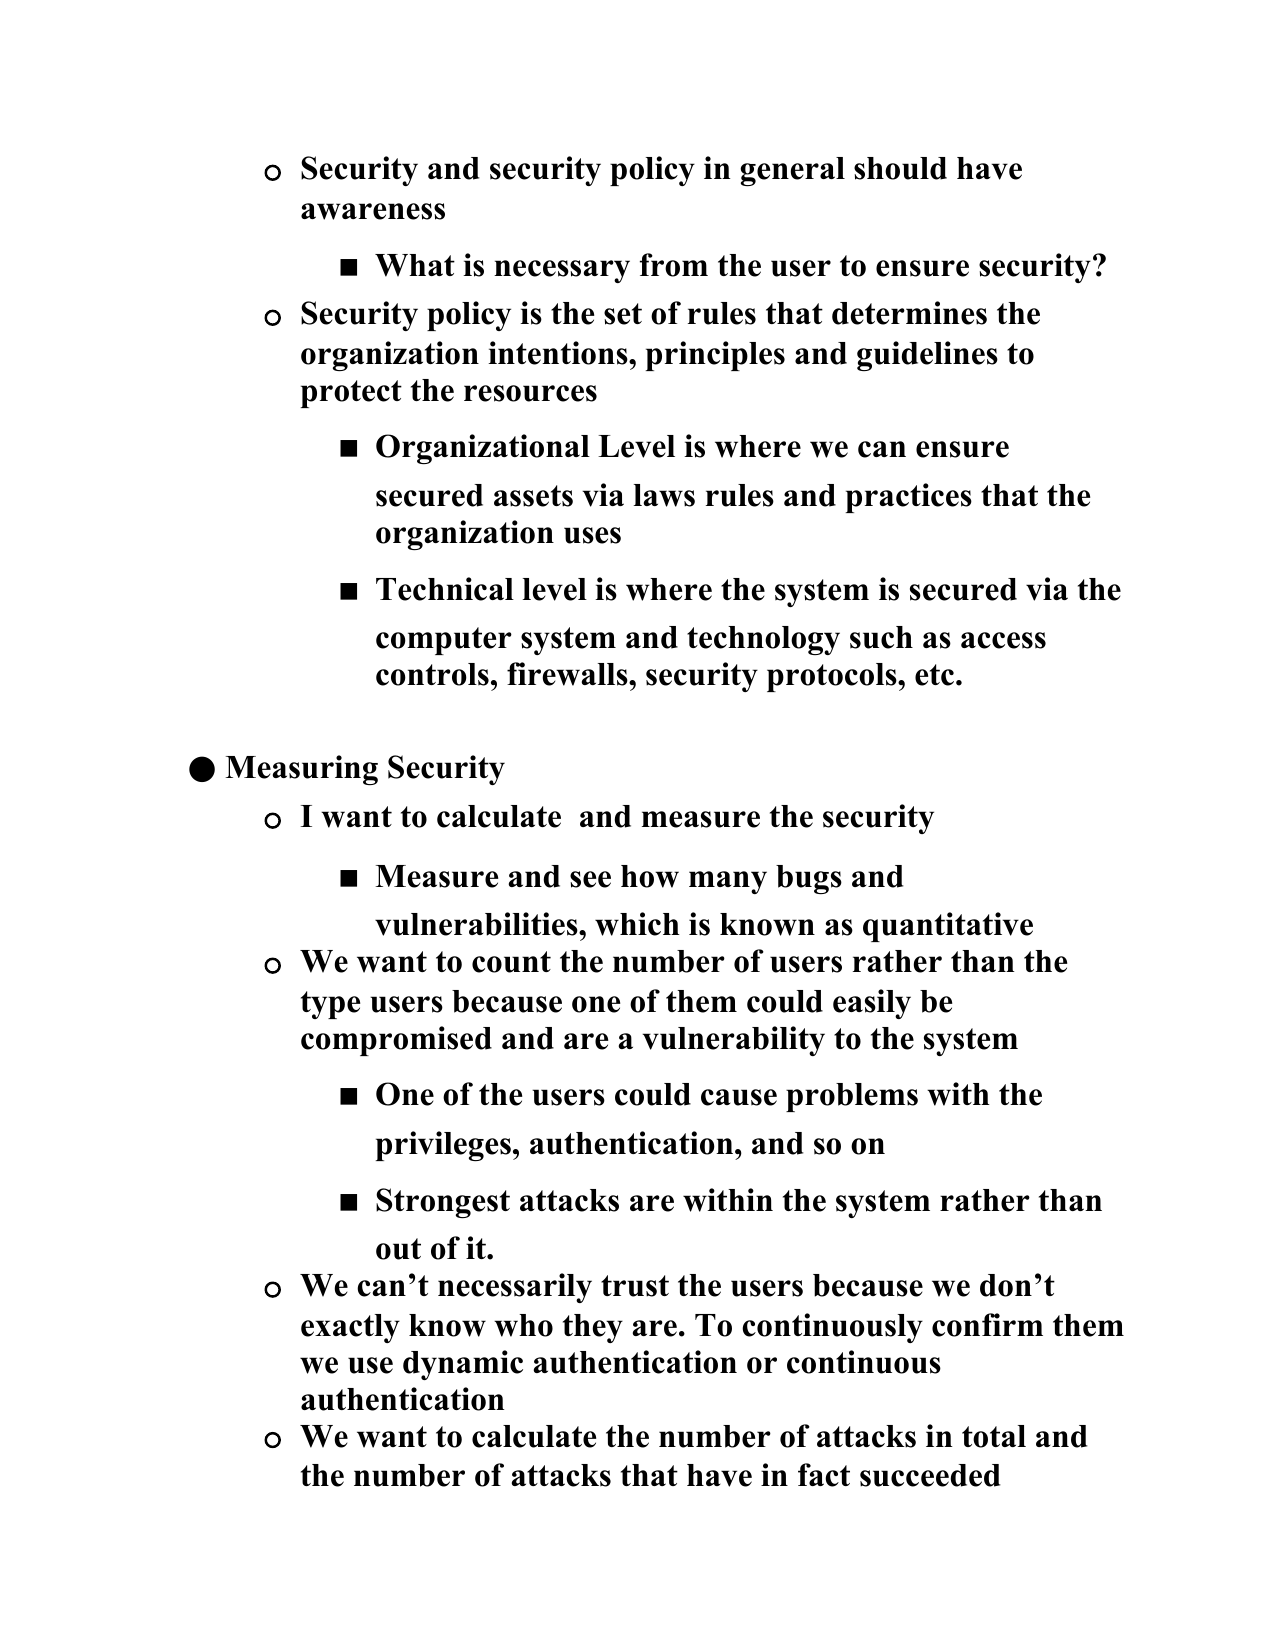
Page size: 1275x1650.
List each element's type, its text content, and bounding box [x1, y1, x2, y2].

list What is necessary from the user to ensure security? [337, 227, 1125, 295]
list Measuring Security [187, 729, 1125, 798]
list Technical level is where the system is secured via the computer system and technology such as access controls, firewalls, security protocols, etc. [337, 551, 1125, 693]
list We want to count the number of users rather than the type users because one of them could easily be compromised and are a vulnerability to the system [262, 943, 1125, 1056]
list Measure and see how many bugs and vulnerabilities, which is known as quantitative [337, 838, 1125, 943]
list Strongest attacks are within the system rather than out of it. [337, 1162, 1125, 1267]
list We can’t necessarily trust the users because we don’t exactly know who they are. To continuously confirm them we use dynamic authentication or continuous authentication [262, 1267, 1125, 1417]
list Security policy is the set of rules that determines the organization intentions, principles and guidelines to protect the resources [262, 295, 1125, 408]
list Security and security policy in general should have awareness [262, 150, 1125, 227]
list One of the users could cause problems with the privileges, authentication, and so on [337, 1056, 1125, 1162]
list I want to calculate and measure the security [262, 798, 1125, 838]
list We want to calculate the number of attacks in total and the number of attacks that have in fact succeeded [262, 1417, 1125, 1494]
list Organizational Level is where we can ensure secured assets via laws rules and practices that the organization uses [337, 408, 1125, 551]
